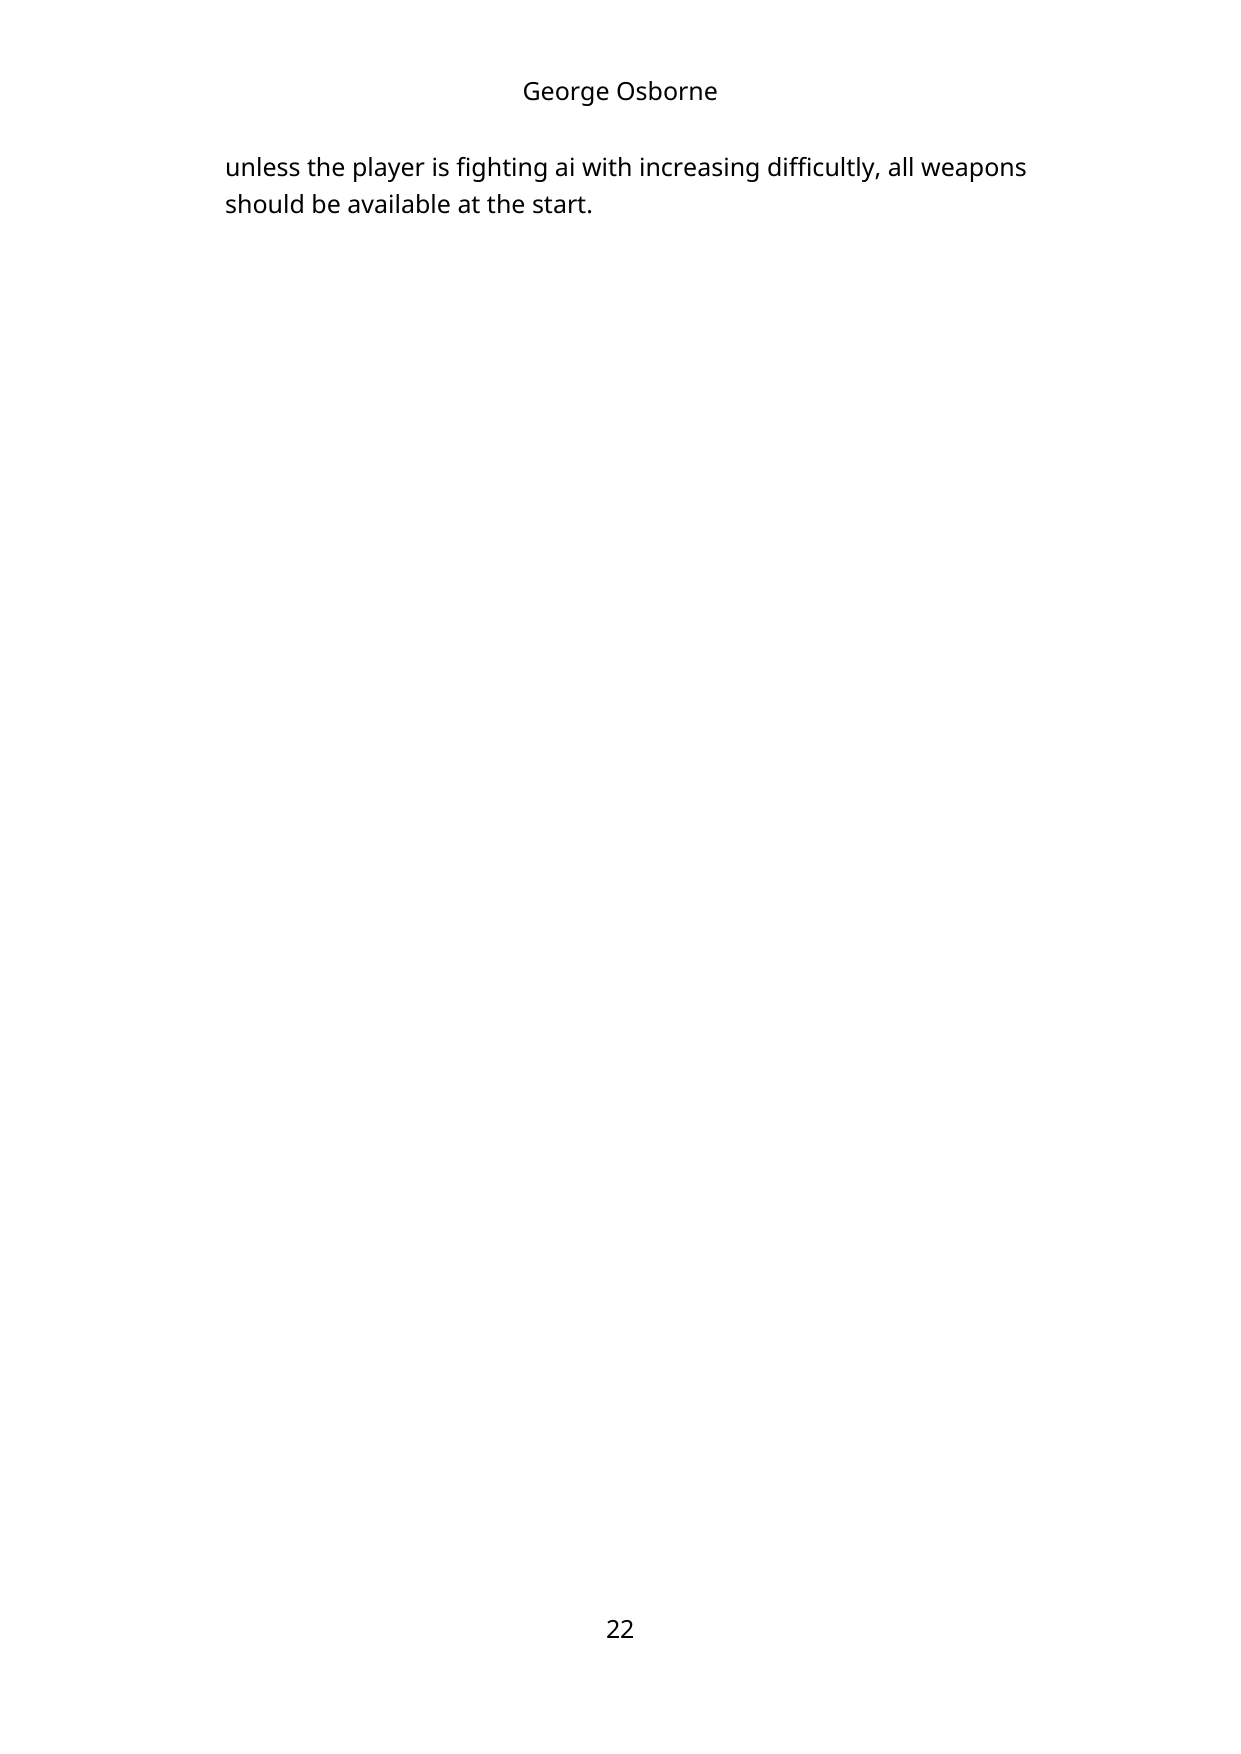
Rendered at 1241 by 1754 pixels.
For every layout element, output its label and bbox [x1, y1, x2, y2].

list [187, 150, 1090, 221]
